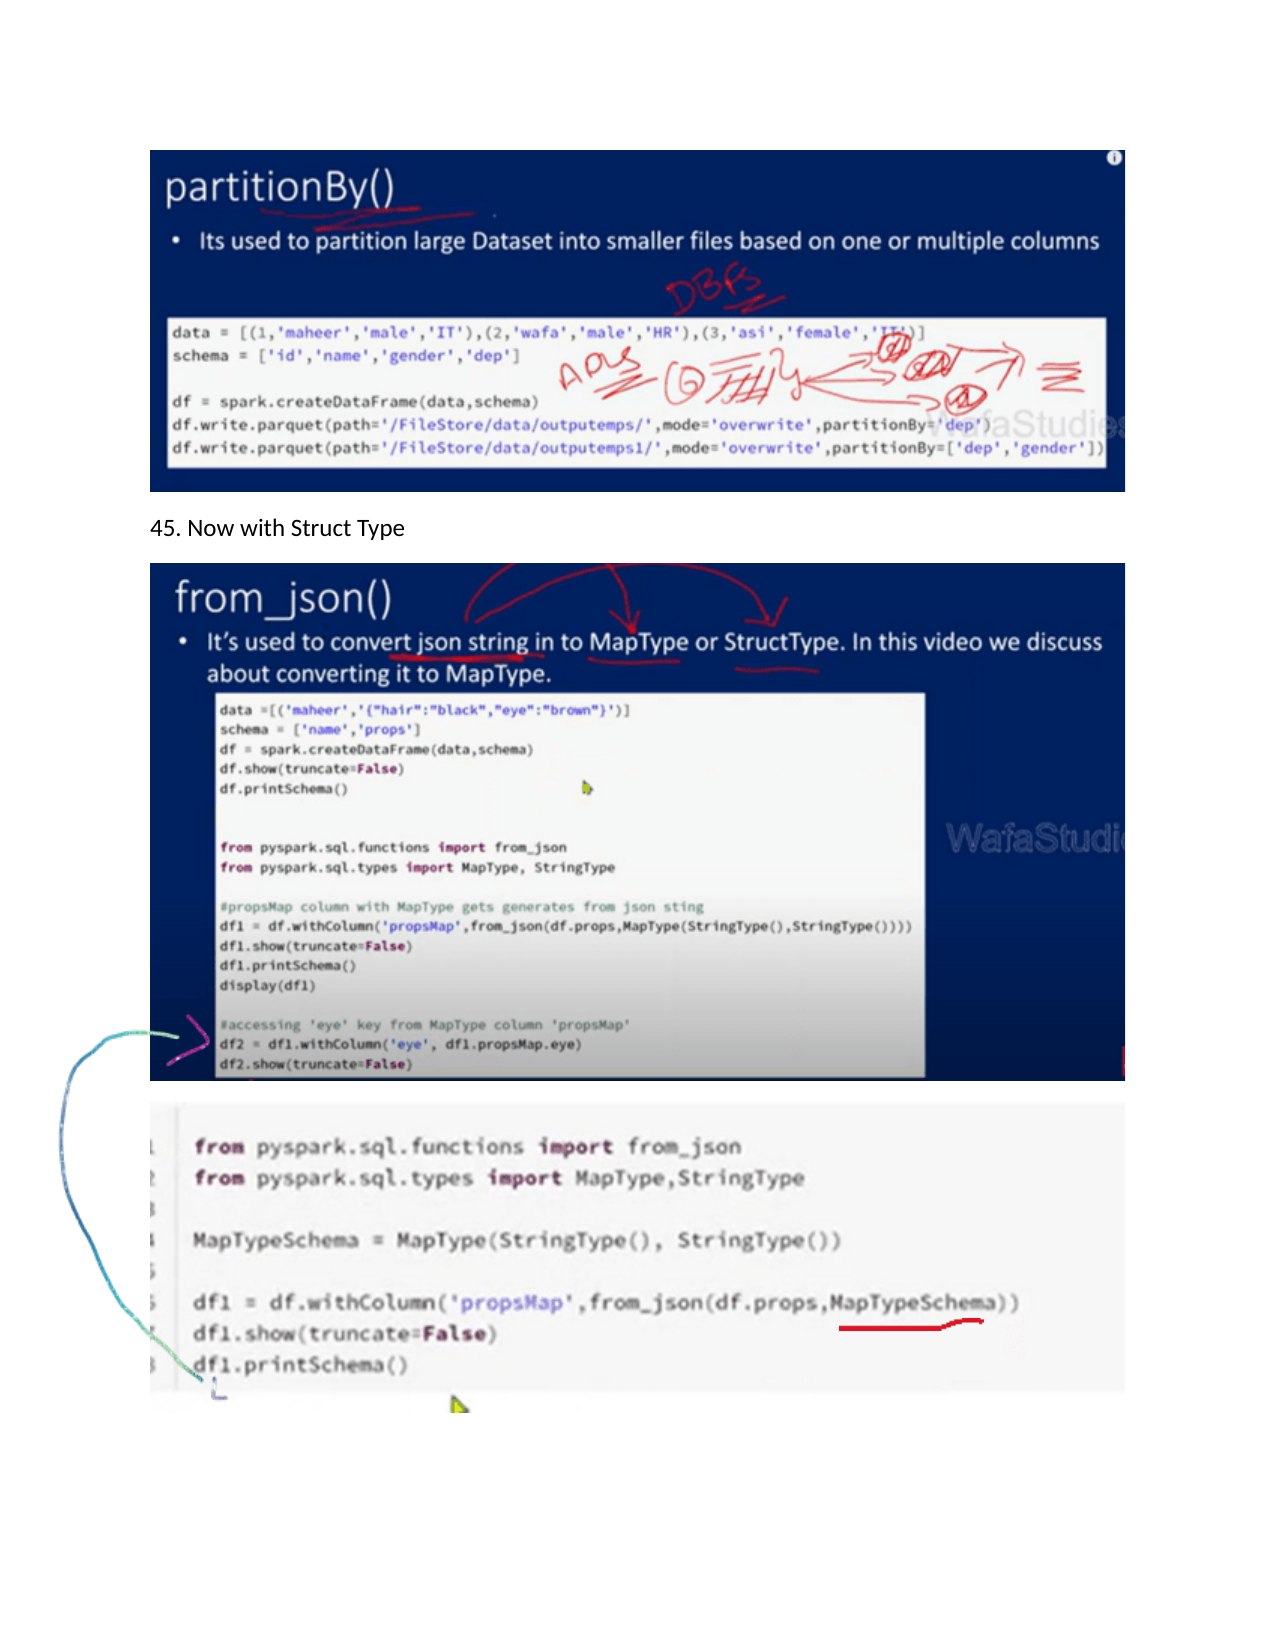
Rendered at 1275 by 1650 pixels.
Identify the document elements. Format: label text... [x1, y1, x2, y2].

picture [54, 563, 1125, 1413]
text 45. Now with Struct Type [150, 512, 1125, 543]
picture [150, 150, 1125, 492]
